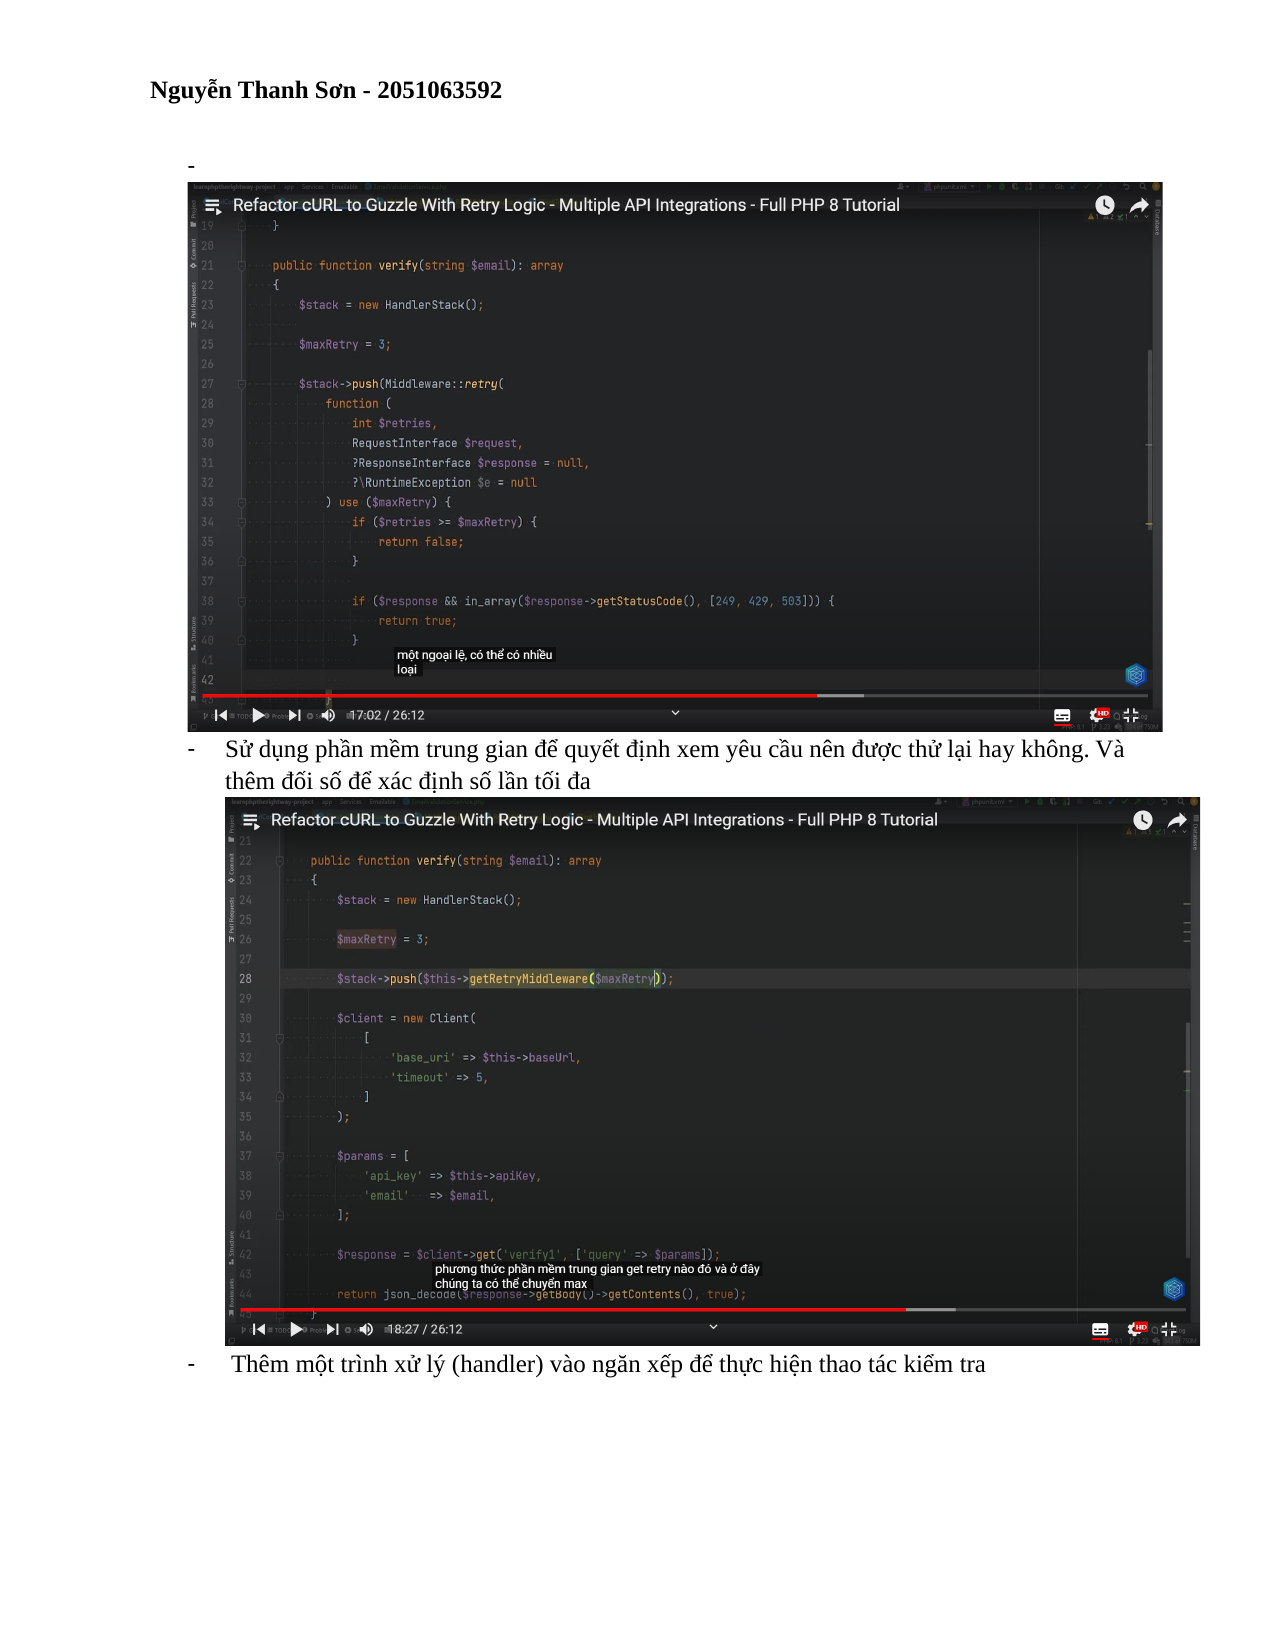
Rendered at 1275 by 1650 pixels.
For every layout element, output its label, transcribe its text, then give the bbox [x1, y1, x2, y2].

list Thêm một trình xử lý (handler) vào ngăn xếp để thực hiện thao tác kiểm tra [187, 1348, 1125, 1378]
list Sử dụng phần mềm trung gian để quyết định xem yêu cầu nên được thử lại hay không. Và thêm đối số để xác định số lần tối đa [187, 733, 1125, 795]
picture [187, 182, 1163, 732]
picture [225, 797, 1200, 1346]
